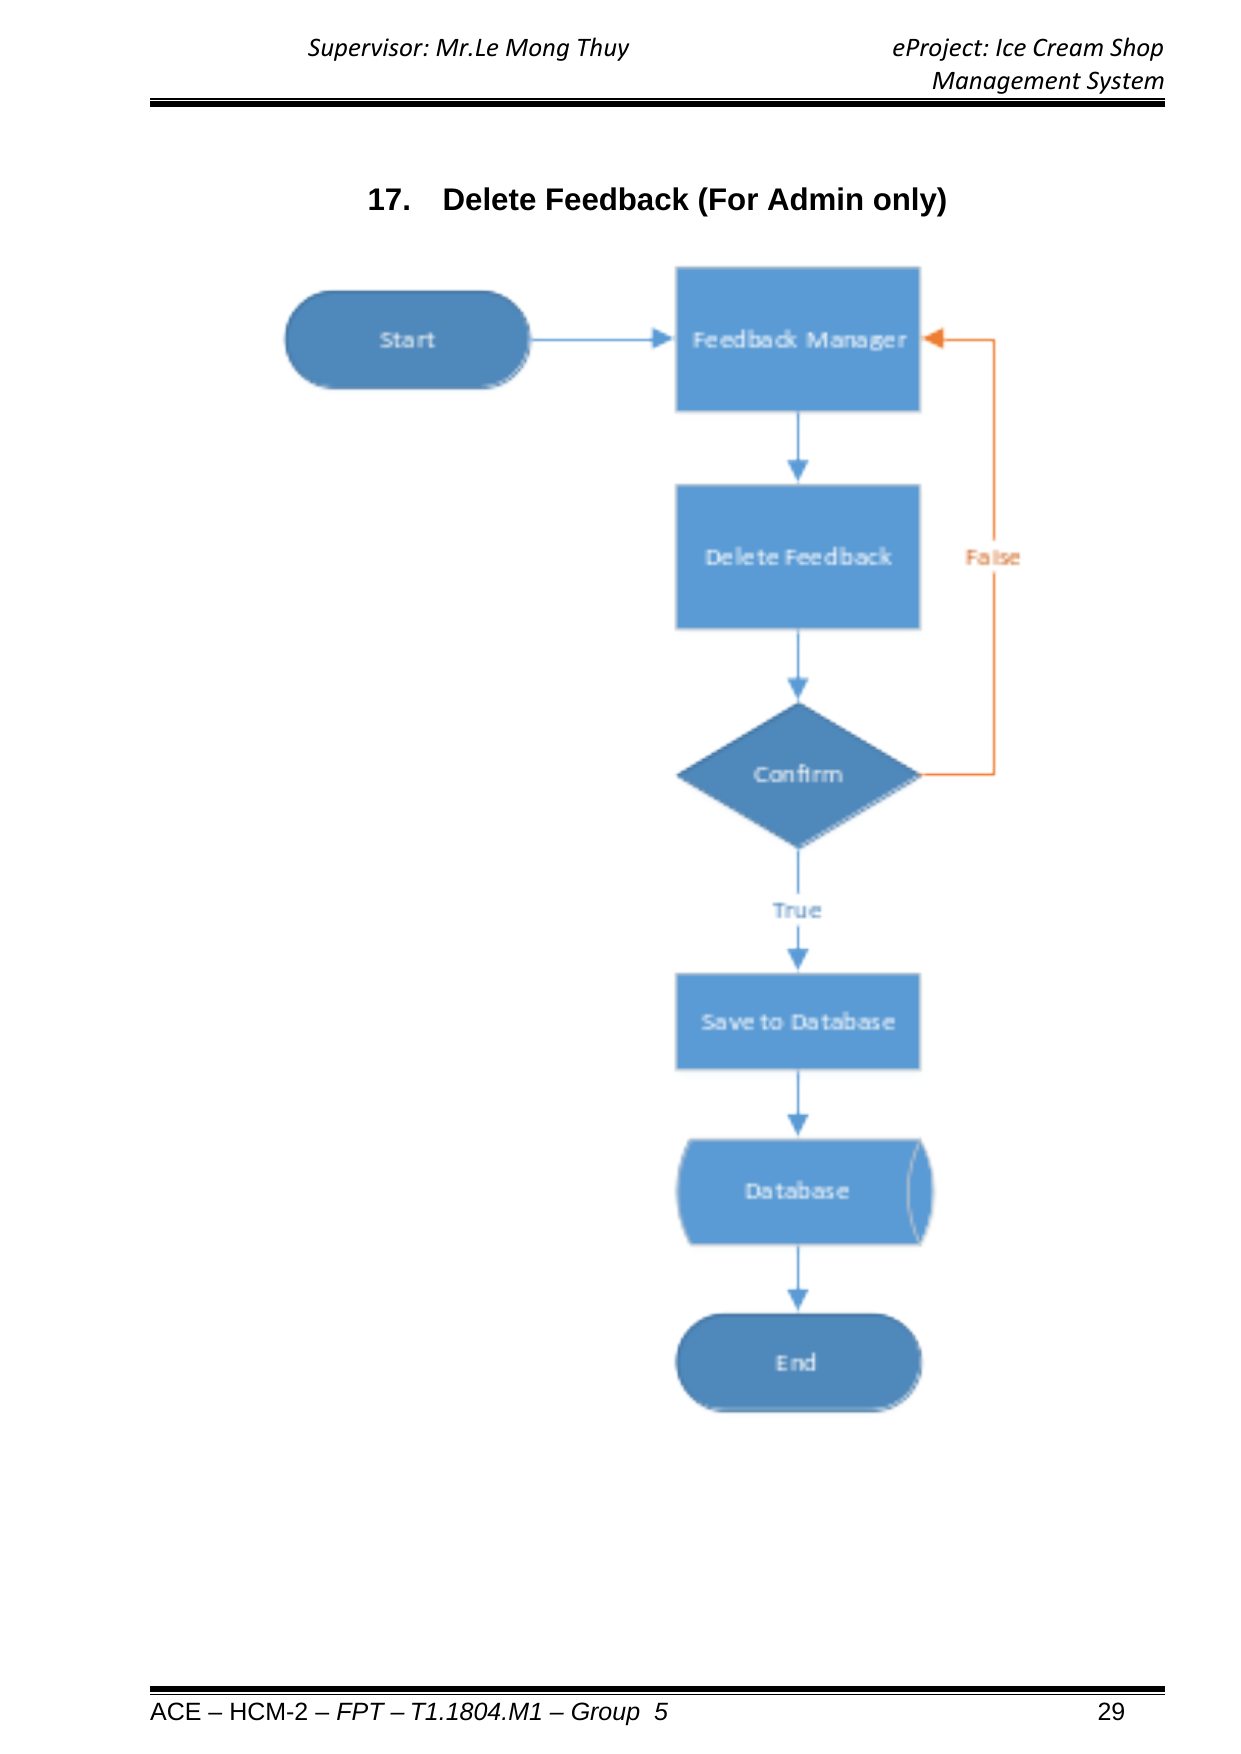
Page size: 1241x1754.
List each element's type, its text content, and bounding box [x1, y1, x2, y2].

list Delete Feedback (For Admin only) [150, 181, 1165, 217]
